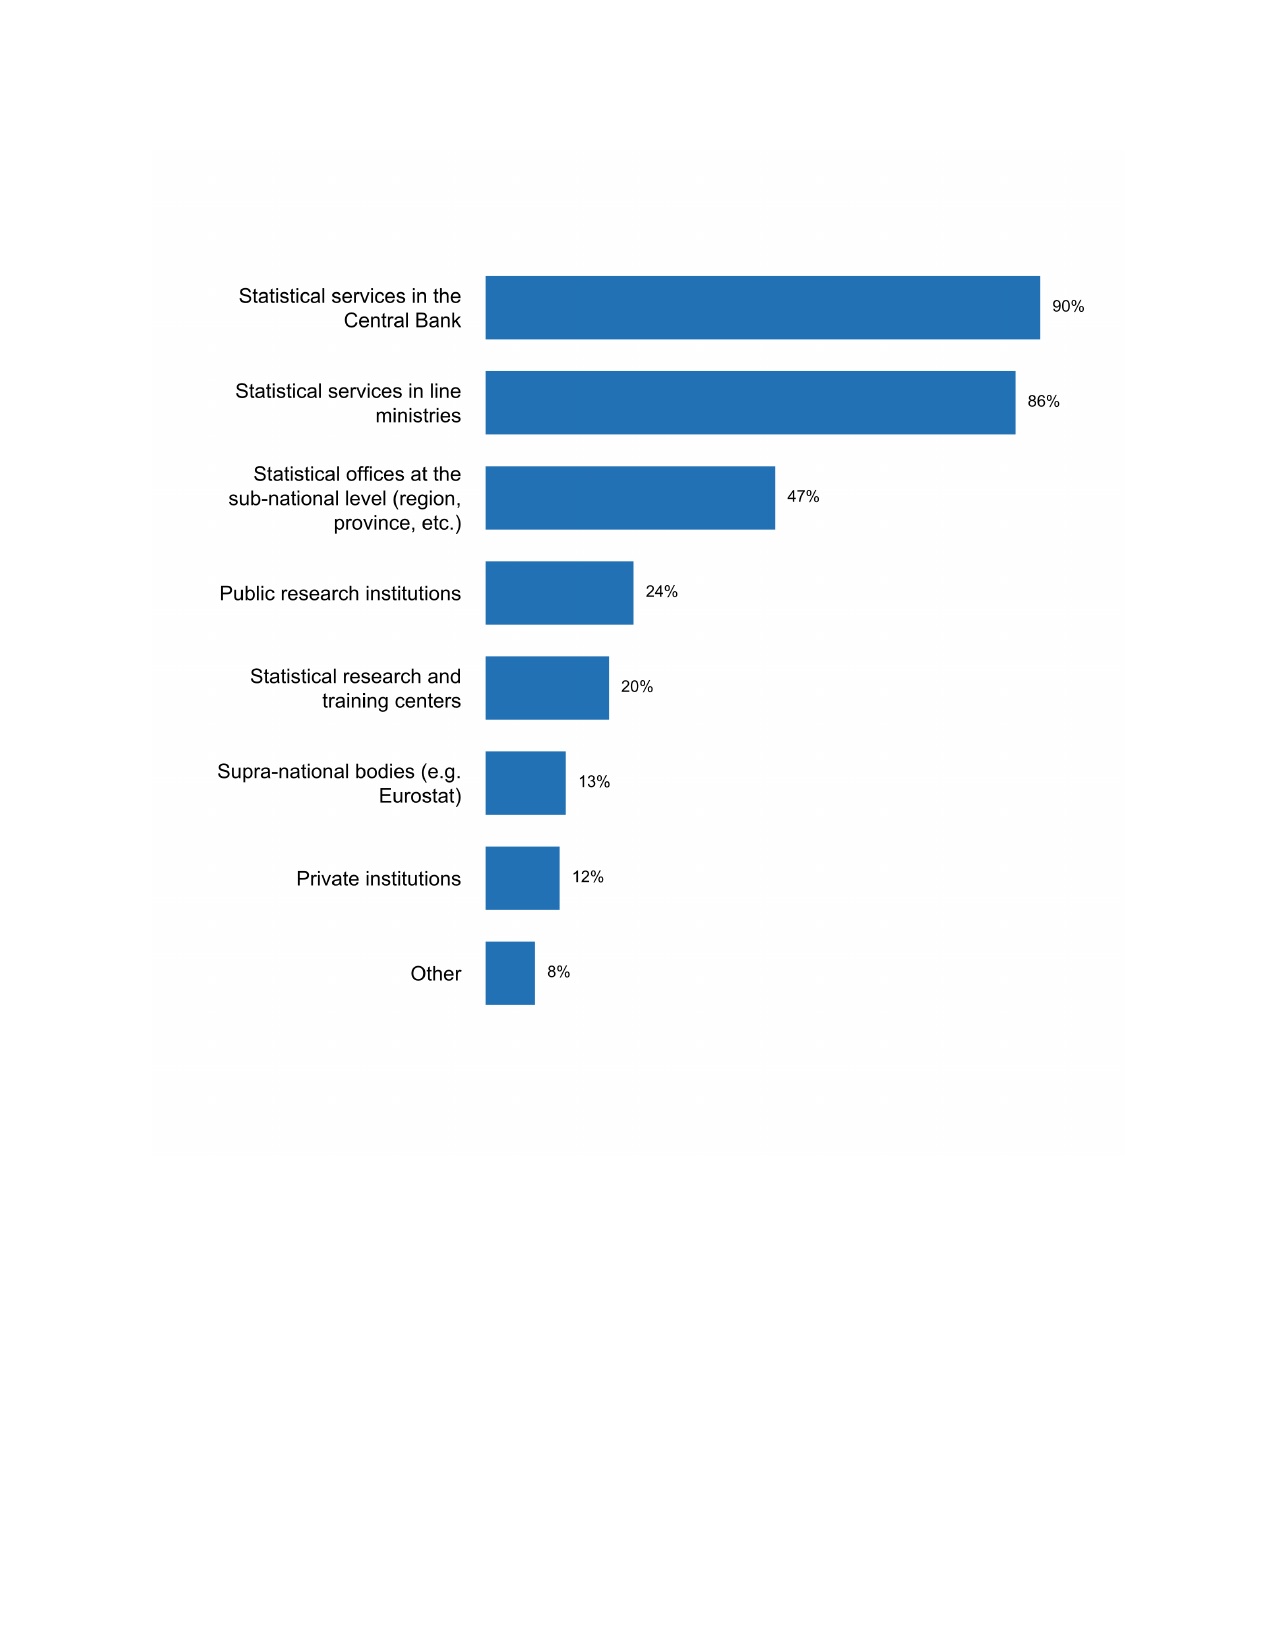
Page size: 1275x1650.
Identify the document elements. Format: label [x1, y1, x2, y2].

picture [150, 150, 1125, 1156]
